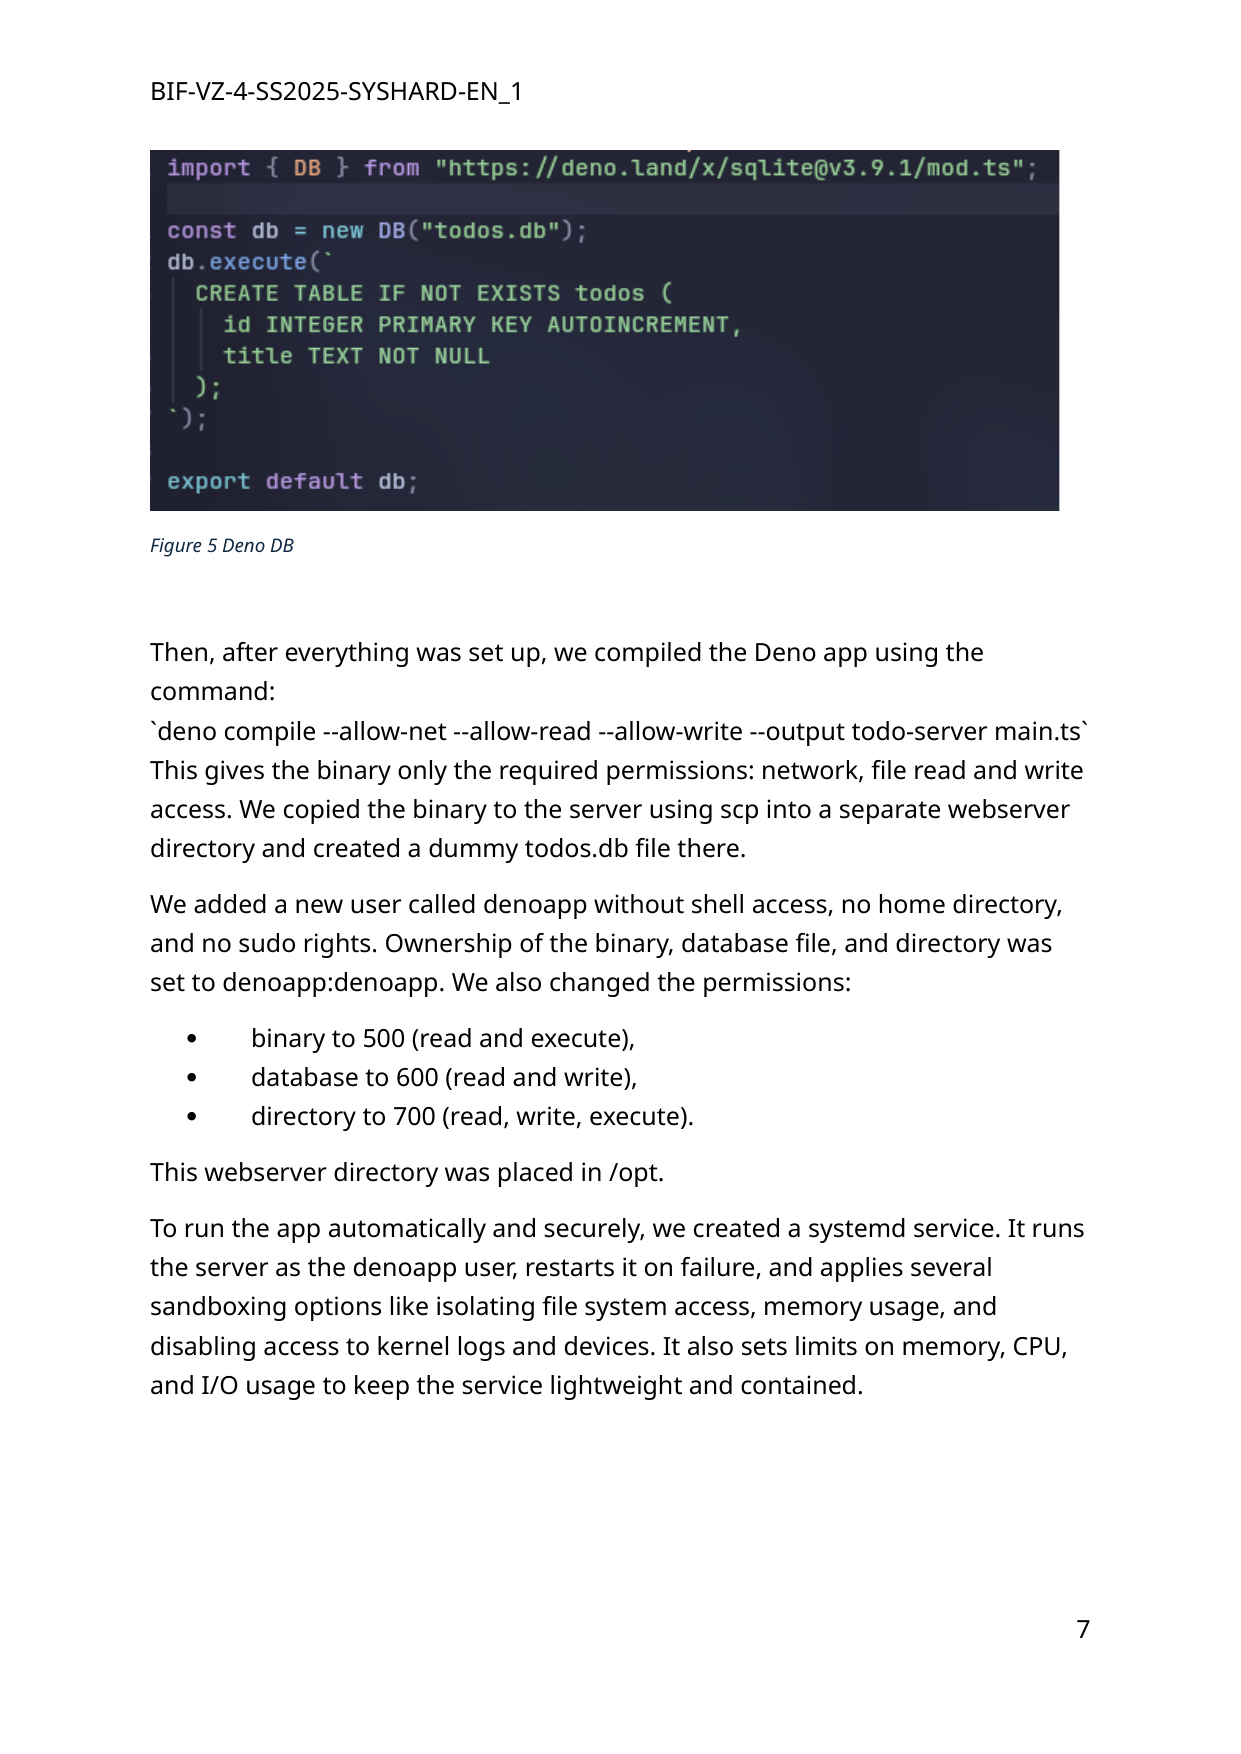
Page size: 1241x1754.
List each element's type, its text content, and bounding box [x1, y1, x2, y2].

list directory to 700 (read, write, execute). [187, 1099, 1090, 1133]
text This webserver directory was placed in /opt. [150, 1155, 1090, 1189]
list database to 600 (read and write), [187, 1060, 1090, 1094]
text Figure 5 Deno DB [150, 533, 1090, 558]
text We added a new user called denoapp without shell access, no home directory, and no sudo rights. Ownership of the binary, database file, and directory was set to denoapp:denoapp. We also changed the permissions: [150, 887, 1090, 999]
picture [150, 150, 1060, 511]
list binary to 500 (read and execute), [187, 1021, 1090, 1055]
text Then, after everything was set up, we compiled the Deno app using the command: `deno compile --allow-net --allow-read --allow-write --output todo-server main.ts` This gives the binary only the required permissions: network, file read and write access. We copied the binary to the server using scp into a separate webserver directory and created a dummy todos.db file there. [150, 635, 1090, 865]
text To run the app automatically and securely, we created a systemd service. It runs the server as the denoapp user, restarts it on failure, and applies several sandboxing options like isolating file system access, memory usage, and disabling access to kernel logs and devices. It also sets limits on memory, CPU, and I/O usage to keep the service lightweight and contained. [150, 1211, 1090, 1401]
